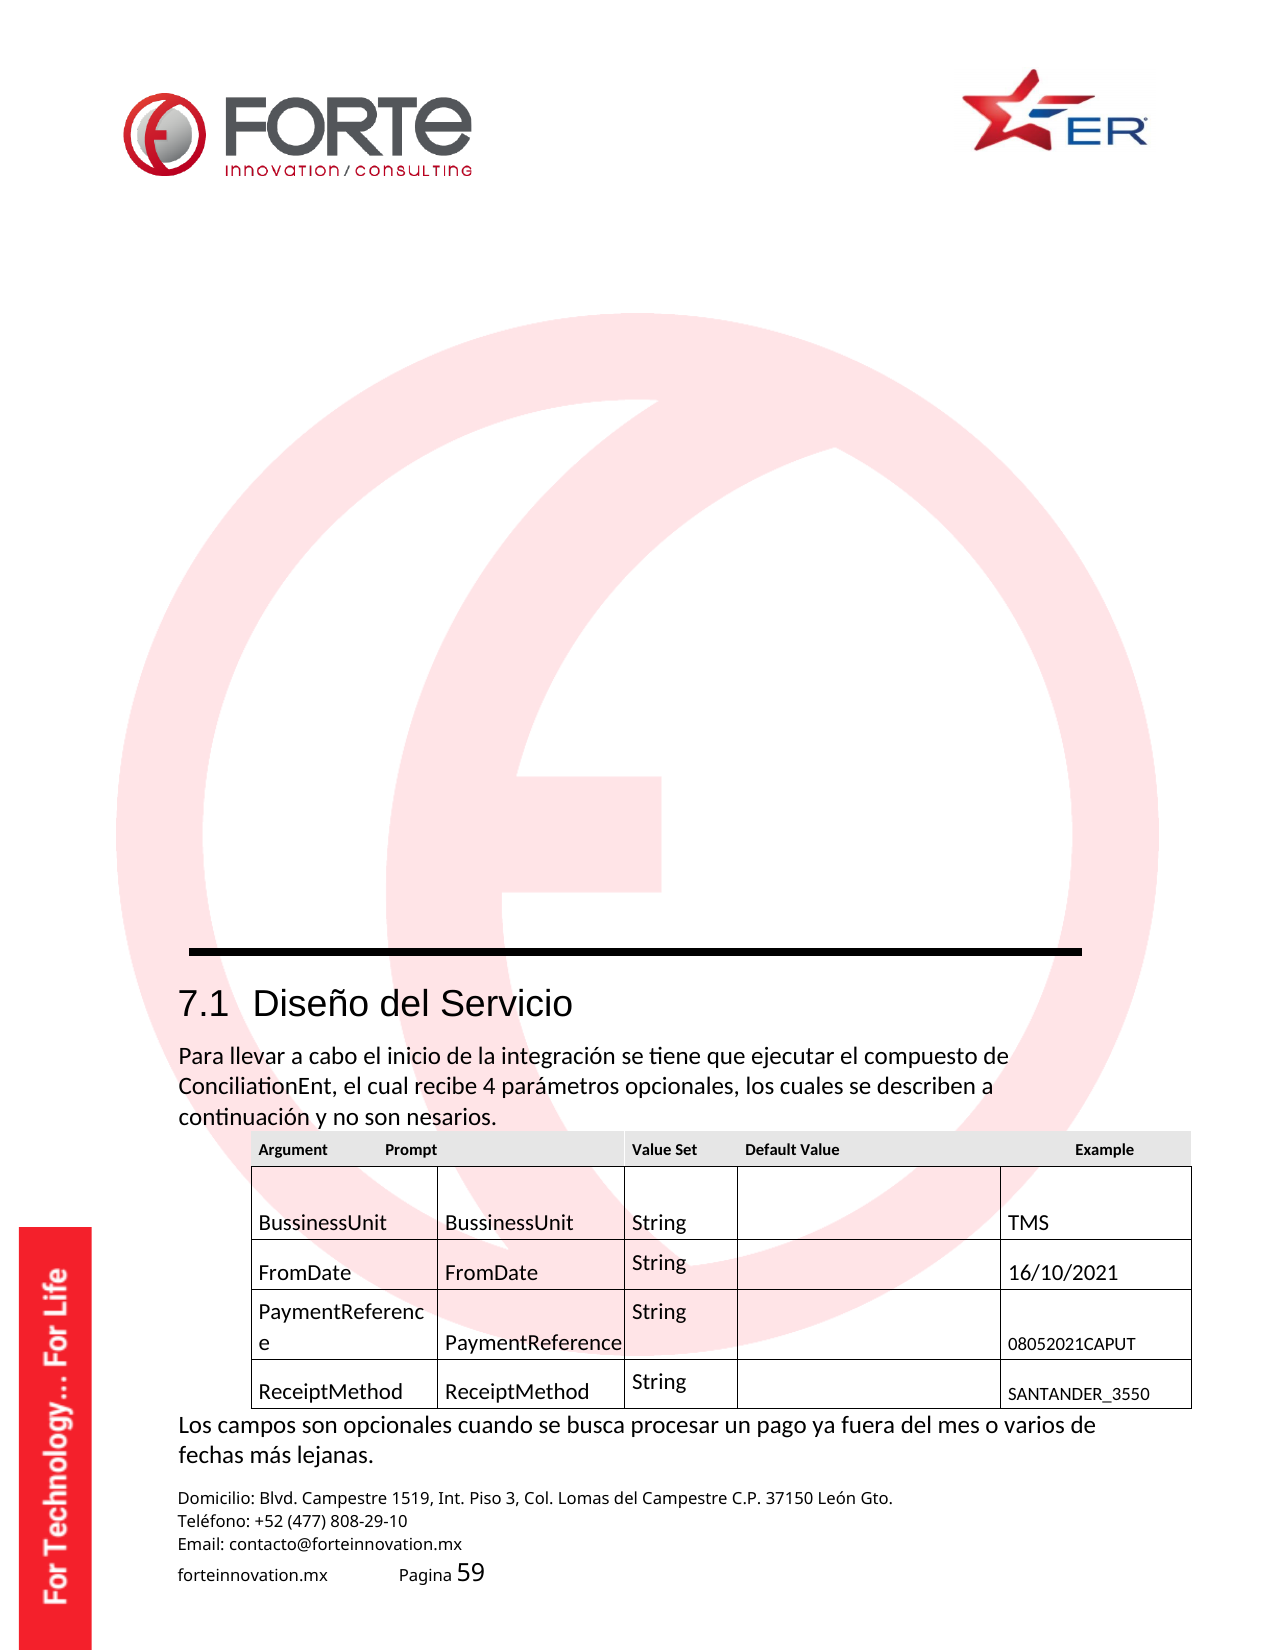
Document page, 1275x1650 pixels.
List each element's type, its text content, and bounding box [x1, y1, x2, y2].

table_cell PaymentReference [438, 1290, 624, 1358]
table_header Default Value Example [738, 1131, 1191, 1166]
table_cell SANTANDER_3550 [1001, 1360, 1191, 1408]
picture [953, 67, 1157, 152]
table_cell 08052021CAPUT [1001, 1290, 1191, 1358]
table_header Argument Prompt [251, 1131, 624, 1166]
table_cell String [625, 1290, 737, 1358]
table_cell FromDate [438, 1240, 624, 1289]
table_cell 16/10/2021 [1001, 1240, 1191, 1289]
table_cell TMS [1001, 1167, 1191, 1239]
table_cell [738, 1360, 1000, 1408]
table_cell String [625, 1360, 737, 1408]
picture [123, 93, 472, 176]
table_cell String [625, 1240, 737, 1289]
table_cell ReceiptMethod [438, 1360, 624, 1408]
table_cell [738, 1290, 1000, 1358]
table_cell [738, 1167, 1000, 1239]
table_cell FromDate [252, 1240, 437, 1289]
table_cell ReceiptMethod [252, 1360, 437, 1408]
table_cell PaymentReference [252, 1290, 437, 1358]
text Para llevar a cabo el inicio de la integración se tiene que ejecutar el compuesto de ConciliationEnt, el cual recibe 4 parámetros opcionales, los cuales se describen a continuación y no son nesarios. [178, 1040, 1098, 1131]
table_cell BussinessUnit [438, 1167, 624, 1239]
table_cell BussinessUnit [252, 1167, 437, 1239]
subtitle Diseño del Servicio [177, 981, 1098, 1024]
table_header Value Set [625, 1131, 738, 1166]
table_cell [738, 1240, 1000, 1289]
table_cell String [625, 1167, 737, 1239]
text Los campos son opcionales cuando se busca procesar un pago ya fuera del mes o varios de fechas más lejanas. [178, 1409, 1098, 1470]
